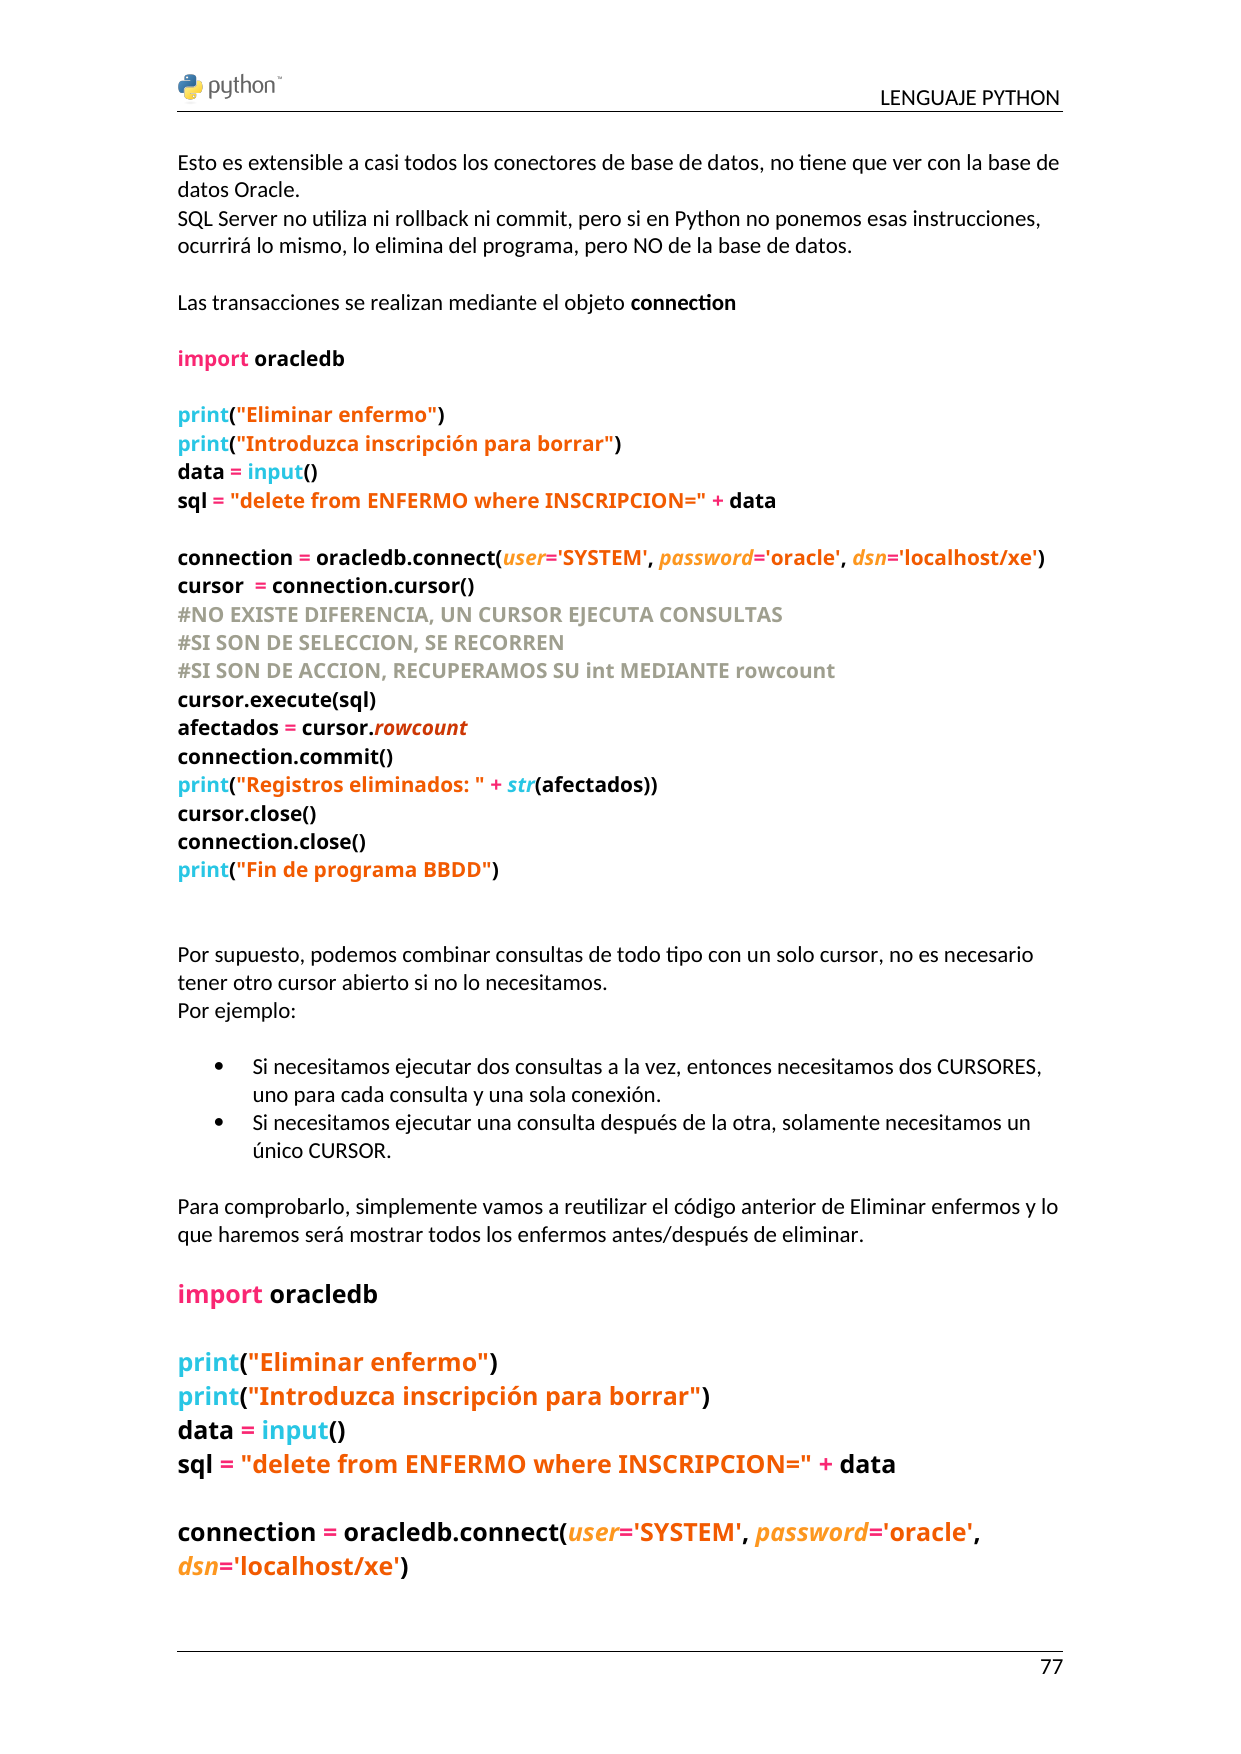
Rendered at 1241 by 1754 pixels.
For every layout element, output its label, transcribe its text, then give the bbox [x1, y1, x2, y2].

text connection.close() [177, 827, 1063, 856]
text import oracledb [177, 1276, 1063, 1310]
text afectados = cursor.rowcount [177, 713, 1063, 742]
text Por supuesto, podemos combinar consultas de todo tipo con un solo cursor, no es necesario tener otro cursor abierto si no lo necesitamos. [177, 940, 1063, 996]
text Para comprobarlo, simplemente vamos a reutilizar el código anterior de Eliminar enfermos y lo que haremos será mostrar todos los enfermos antes/después de eliminar. [177, 1192, 1063, 1248]
text data = input() [177, 457, 1063, 486]
text Las transacciones se realizan mediante el objeto connection [177, 288, 1063, 316]
text print("Introduzca inscripción para borrar") [177, 429, 1063, 457]
text sql = "delete from ENFERMO where INSCRIPCION=" + data [177, 1447, 1063, 1481]
picture [177, 73, 283, 105]
text cursor.execute(sql) [177, 685, 1063, 713]
text connection = oracledb.connect(user='SYSTEM', password='oracle', dsn='localhost/xe') [177, 1515, 1063, 1583]
list Si necesitamos ejecutar una consulta después de la otra, solamente necesitamos un único CURSOR. [215, 1108, 1063, 1164]
text #SI SON DE SELECCION, SE RECORREN [177, 628, 1063, 657]
text sql = "delete from ENFERMO where INSCRIPCION=" + data [177, 486, 1063, 514]
text Esto es extensible a casi todos los conectores de base de datos, no tiene que ver con la base de datos Oracle. [177, 148, 1063, 204]
text SQL Server no utiliza ni rollback ni commit, pero si en Python no ponemos esas instrucciones, ocurrirá lo mismo, lo elimina del programa, pero NO de la base de datos. [177, 204, 1063, 260]
text #NO EXISTE DIFERENCIA, UN CURSOR EJECUTA CONSULTAS [177, 600, 1063, 628]
text connection.commit() [177, 742, 1063, 770]
text cursor = connection.cursor() [177, 571, 1063, 600]
list Si necesitamos ejecutar dos consultas a la vez, entonces necesitamos dos CURSORES, uno para cada consulta y una sola conexión. [215, 1052, 1063, 1108]
text print("Fin de programa BBDD") [177, 856, 1063, 884]
text print("Eliminar enfermo") [177, 1344, 1063, 1378]
text Por ejemplo: [177, 996, 1063, 1024]
text print("Registros eliminados: " + str(afectados)) [177, 770, 1063, 799]
text connection = oracledb.connect(user='SYSTEM', password='oracle', dsn='localhost/xe') [177, 543, 1063, 571]
text #SI SON DE ACCION, RECUPERAMOS SU int MEDIANTE rowcount [177, 657, 1063, 685]
text data = input() [177, 1413, 1063, 1447]
text print("Eliminar enfermo") [177, 401, 1063, 429]
text cursor.close() [177, 799, 1063, 827]
text print("Introduzca inscripción para borrar") [177, 1378, 1063, 1413]
text import oracledb [177, 344, 1063, 372]
